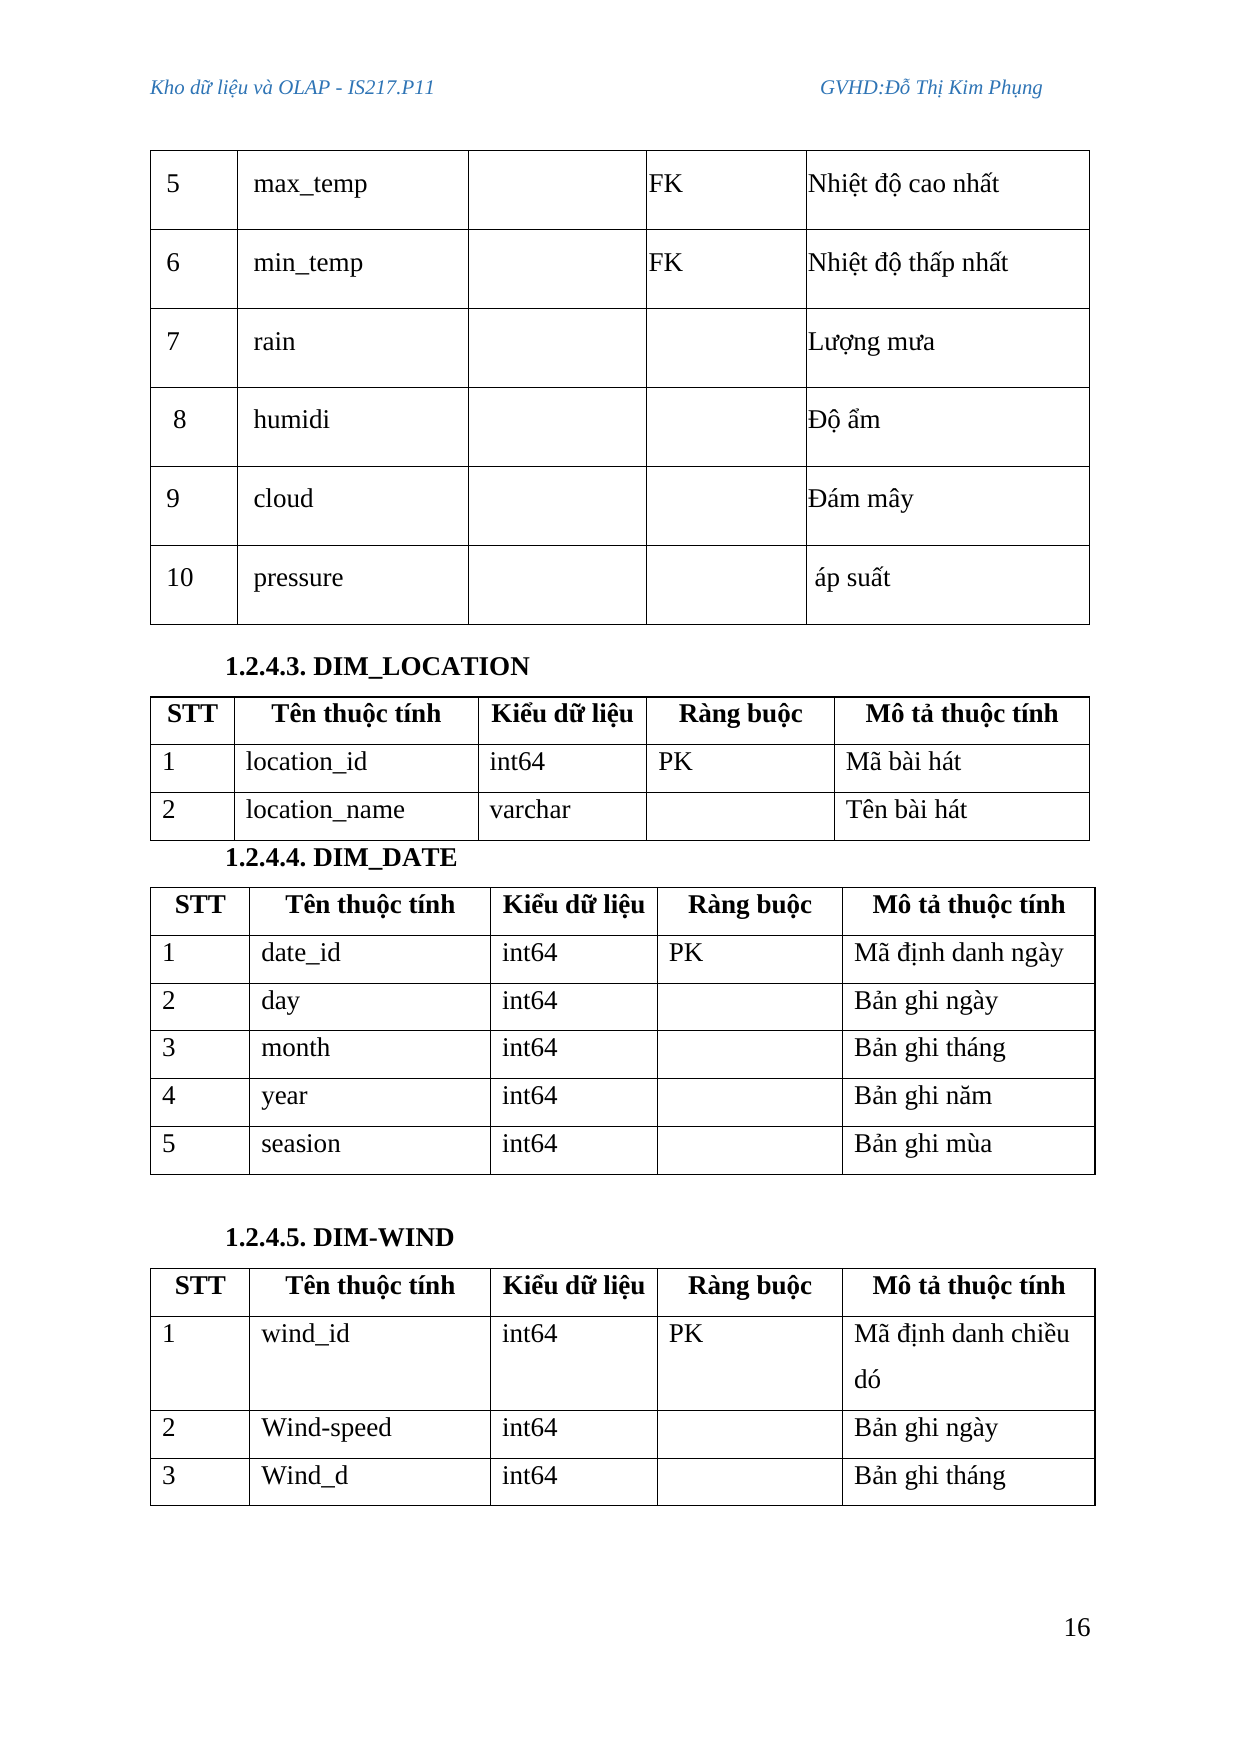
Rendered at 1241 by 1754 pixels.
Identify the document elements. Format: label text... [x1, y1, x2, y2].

table_header Kiểu dữ liệu [491, 888, 657, 935]
subtitle DIM_DATE [150, 841, 1090, 872]
table_header STT [151, 888, 249, 935]
table_cell max_temp [238, 151, 468, 229]
table_cell [658, 984, 842, 1030]
table_cell int64 [491, 936, 657, 983]
table_cell pressure [238, 546, 468, 624]
table_cell int64 [491, 1317, 657, 1410]
table_cell [469, 467, 646, 545]
table_cell varchar [479, 793, 646, 839]
table_header Ràng buộc [658, 888, 842, 935]
subtitle DIM-WIND [150, 1221, 1090, 1252]
table_cell Nhiệt độ thấp nhất [807, 230, 1089, 308]
table_cell seasion [250, 1127, 490, 1173]
table_cell int64 [491, 1459, 657, 1505]
table_cell 2 [151, 984, 249, 1030]
table_cell [469, 309, 646, 387]
table_cell [658, 1459, 842, 1505]
table_cell min_temp [238, 230, 468, 308]
table_cell Lượng mưa [807, 309, 1089, 387]
table_header Tên thuộc tính [250, 888, 490, 935]
table_header Ràng buộc [647, 698, 834, 744]
table_cell Mã định danh chiều dó [843, 1317, 1094, 1410]
table_header Tên thuộc tính [235, 698, 478, 744]
table_cell Bản ghi mùa [843, 1127, 1094, 1173]
table_cell [469, 151, 646, 229]
table_cell FK [647, 151, 806, 229]
table_cell Mã định danh ngày [843, 936, 1094, 983]
table_cell [658, 1079, 842, 1126]
table_cell 1 [151, 936, 249, 983]
table_cell Bản ghi ngày [843, 984, 1094, 1030]
table_cell 3 [151, 1031, 249, 1078]
table_cell Wind_d [250, 1459, 490, 1505]
table_cell PK [647, 745, 834, 792]
table_cell int64 [491, 1079, 657, 1126]
table_cell Độ ẩm [807, 388, 1089, 466]
table_cell 4 [151, 1079, 249, 1126]
table_cell 9 [151, 467, 237, 545]
table_cell Mã bài hát [835, 745, 1089, 792]
table_cell 3 [151, 1459, 249, 1505]
table_cell Bản ghi tháng [843, 1031, 1094, 1078]
table_cell humidi [238, 388, 468, 466]
table_cell int64 [491, 1127, 657, 1173]
table_cell 1 [151, 745, 234, 792]
table_cell 1 [151, 1317, 249, 1410]
table_header Mô tả thuộc tính [843, 1269, 1094, 1316]
table_cell rain [238, 309, 468, 387]
table_cell location_id [235, 745, 478, 792]
table_header Kiểu dữ liệu [479, 698, 646, 744]
table_header STT [151, 698, 234, 744]
table_cell int64 [491, 984, 657, 1030]
table_header Kiểu dữ liệu [491, 1269, 657, 1316]
table_header Mô tả thuộc tính [843, 888, 1094, 935]
table_cell Tên bài hát [835, 793, 1089, 839]
table_cell [647, 309, 806, 387]
table_cell location_name [235, 793, 478, 839]
table_cell PK [658, 1317, 842, 1410]
table_cell Bản ghi tháng [843, 1459, 1094, 1505]
table_header Mô tả thuộc tính [835, 698, 1089, 744]
table_cell int64 [491, 1031, 657, 1078]
table_header Ràng buộc [658, 1269, 842, 1316]
table_cell 8 [151, 388, 237, 466]
table_cell day [250, 984, 490, 1030]
table_cell Bản ghi ngày [843, 1411, 1094, 1458]
table_cell month [250, 1031, 490, 1078]
table_cell wind_id [250, 1317, 490, 1410]
table_cell 10 [151, 546, 237, 624]
table_cell date_id [250, 936, 490, 983]
table_cell [469, 230, 646, 308]
table_header Tên thuộc tính [250, 1269, 490, 1316]
table_cell áp suất [807, 546, 1089, 624]
table_cell [658, 1411, 842, 1458]
table_cell 5 [151, 151, 237, 229]
table_cell [647, 793, 834, 839]
table_cell 5 [151, 1127, 249, 1173]
table_cell int64 [491, 1411, 657, 1458]
table_cell [647, 546, 806, 624]
table_cell 7 [151, 309, 237, 387]
table_cell Bản ghi năm [843, 1079, 1094, 1126]
subtitle DIM_LOCATION [150, 650, 1090, 681]
table_cell [658, 1031, 842, 1078]
table_cell Đám mây [807, 467, 1089, 545]
table_cell Wind-speed [250, 1411, 490, 1458]
table_header STT [151, 1269, 249, 1316]
table_cell 2 [151, 793, 234, 839]
table_cell PK [658, 936, 842, 983]
table_cell int64 [479, 745, 646, 792]
table_cell 2 [151, 1411, 249, 1458]
table_cell [658, 1127, 842, 1173]
table_cell [647, 467, 806, 545]
table_cell [469, 546, 646, 624]
table_cell FK [647, 230, 806, 308]
table_cell cloud [238, 467, 468, 545]
table_cell [647, 388, 806, 466]
table_cell 6 [151, 230, 237, 308]
table_cell Nhiệt độ cao nhất [807, 151, 1089, 229]
table_cell [469, 388, 646, 466]
table_cell year [250, 1079, 490, 1126]
